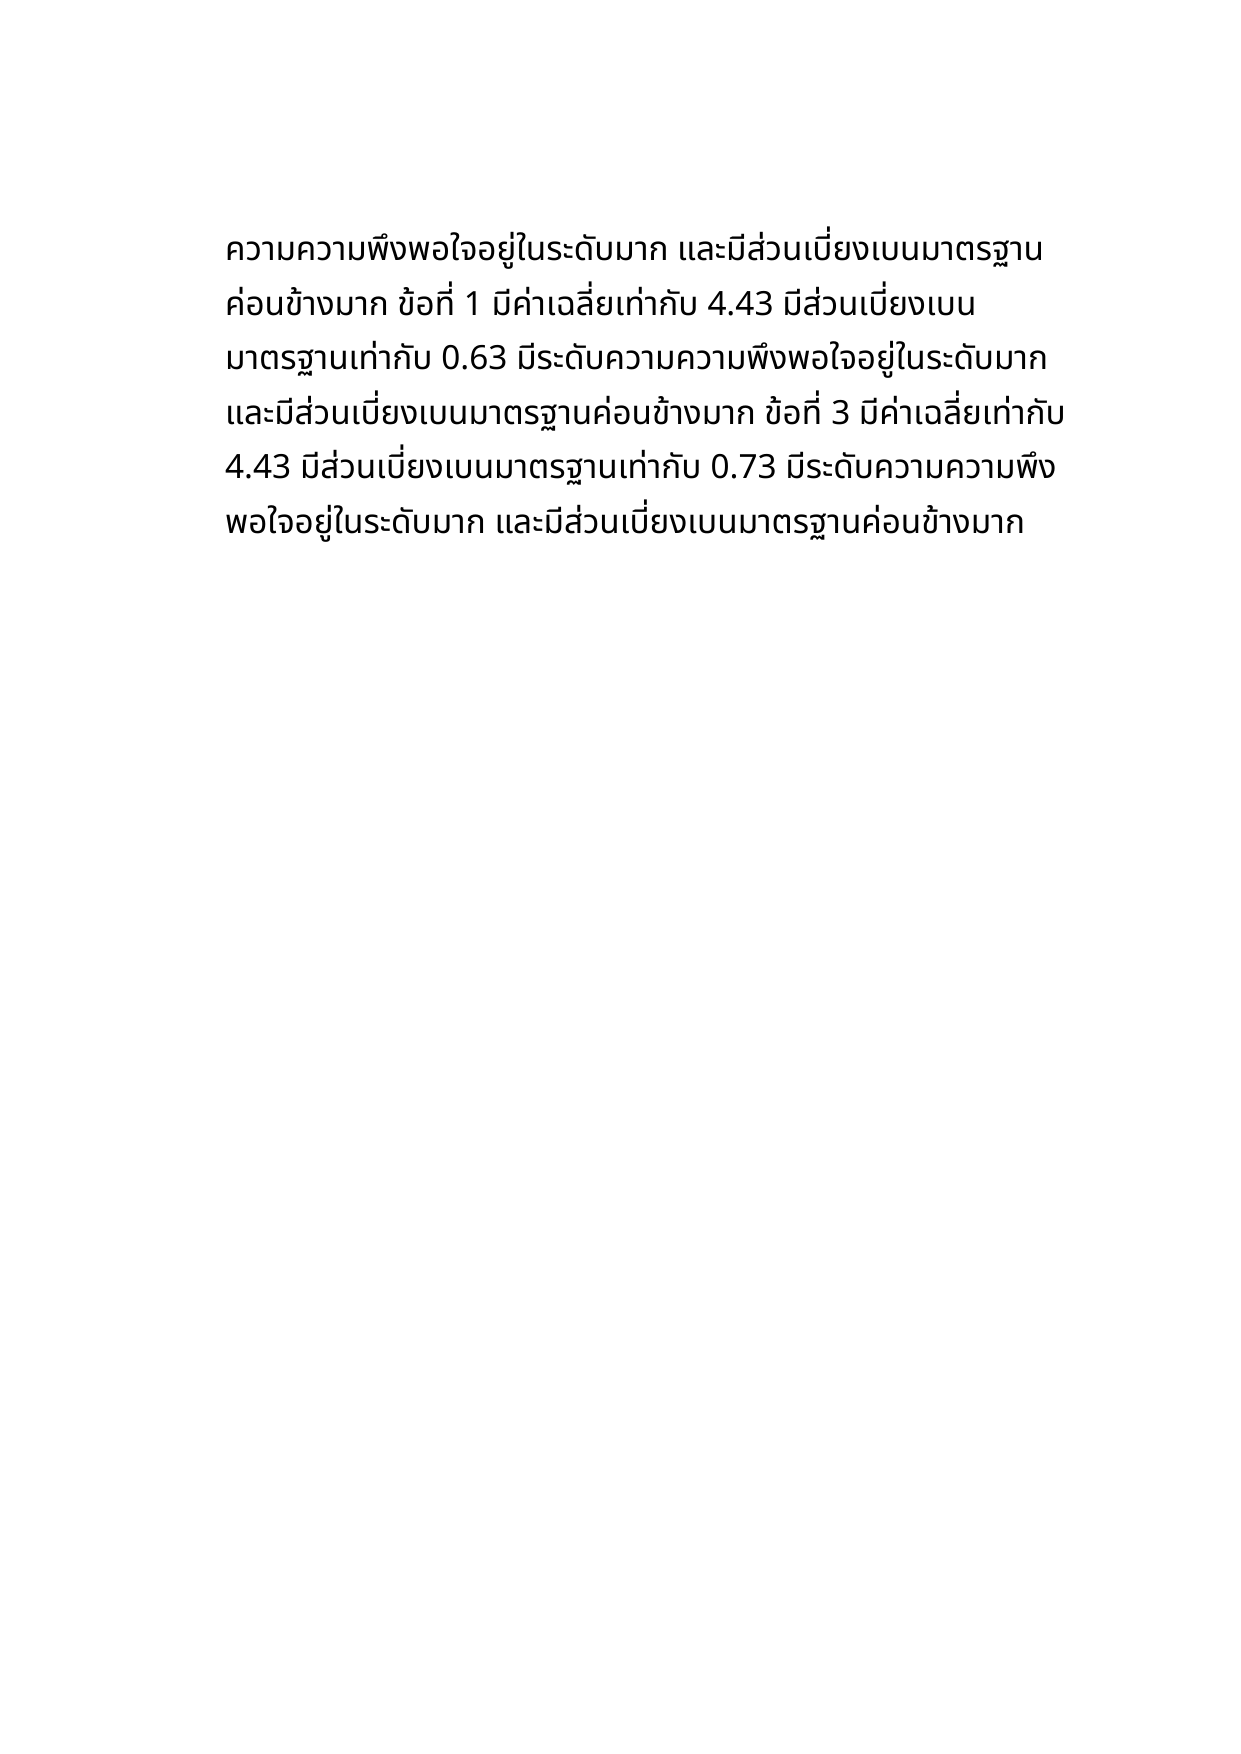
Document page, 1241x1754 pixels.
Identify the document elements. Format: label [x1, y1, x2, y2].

text [225, 225, 1090, 548]
